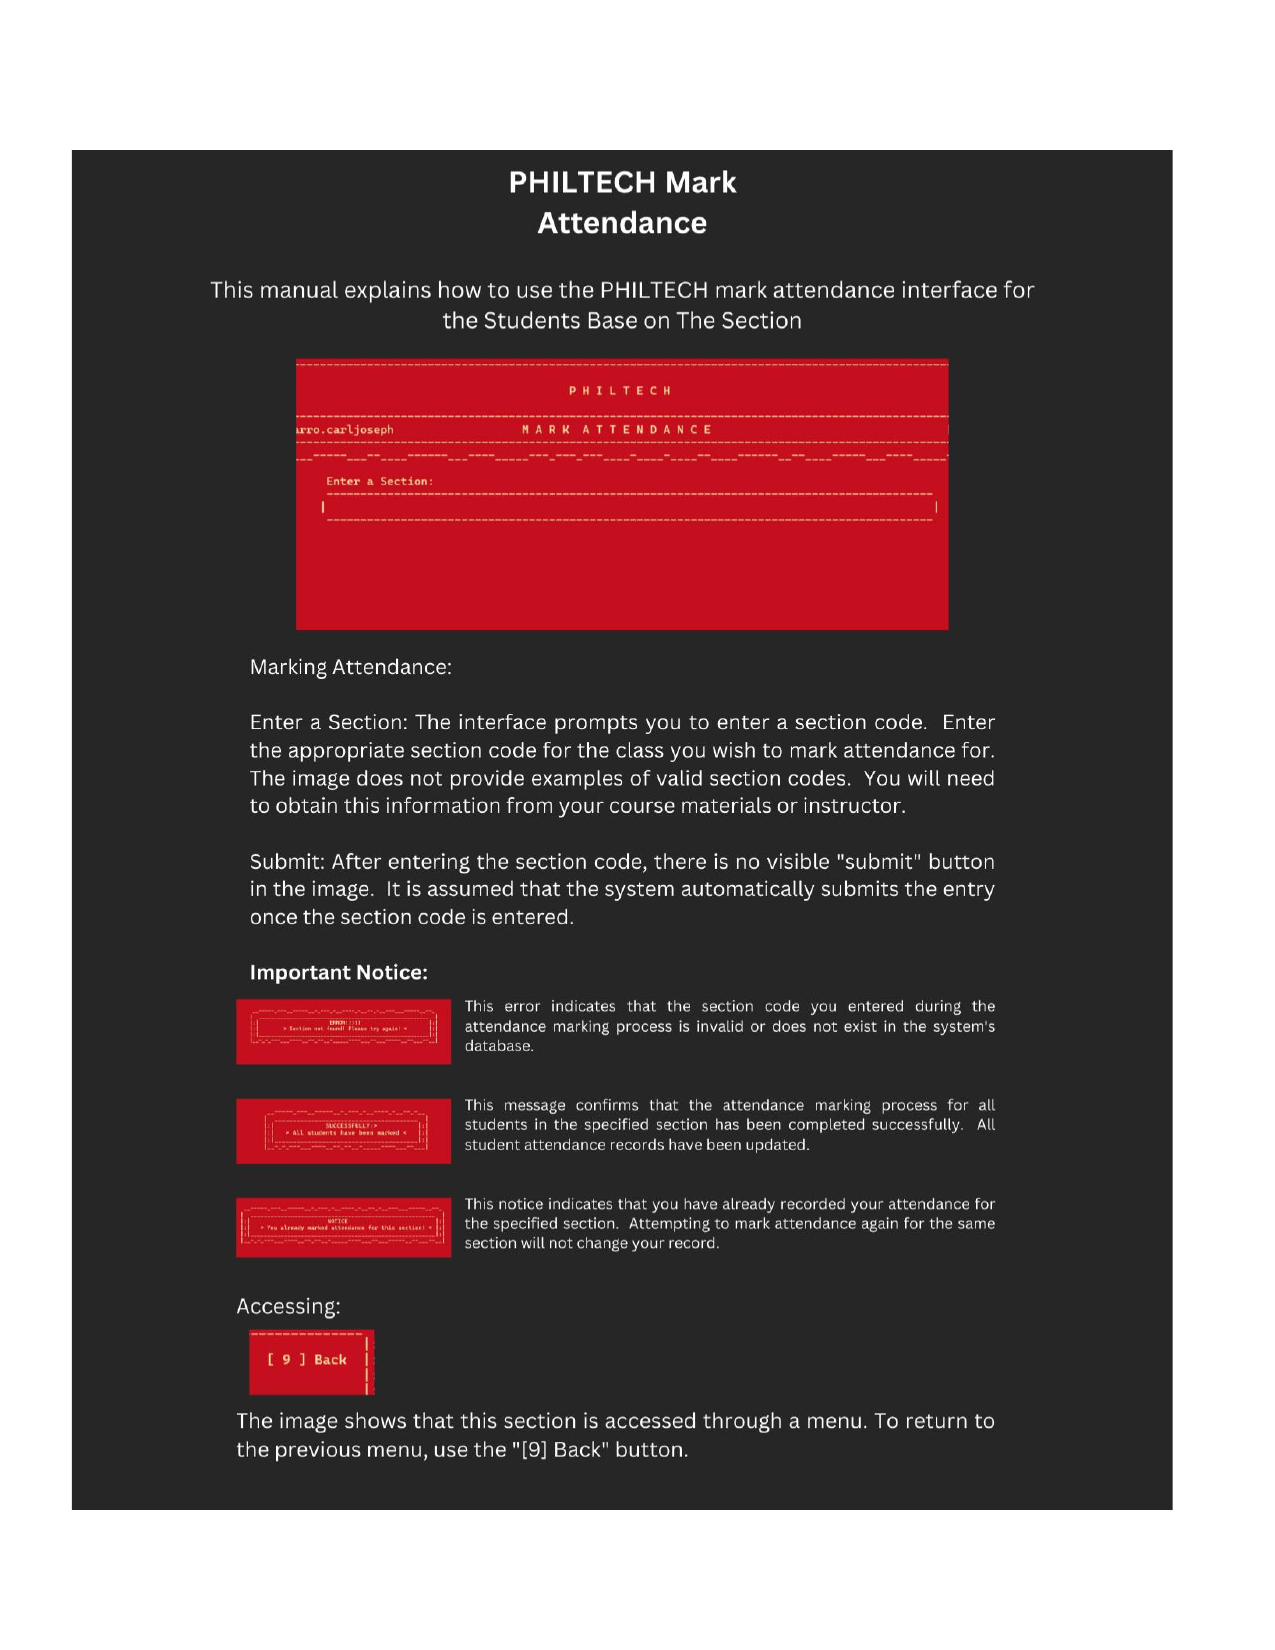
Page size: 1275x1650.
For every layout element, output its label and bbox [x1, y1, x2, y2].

picture [71, 150, 1173, 1510]
